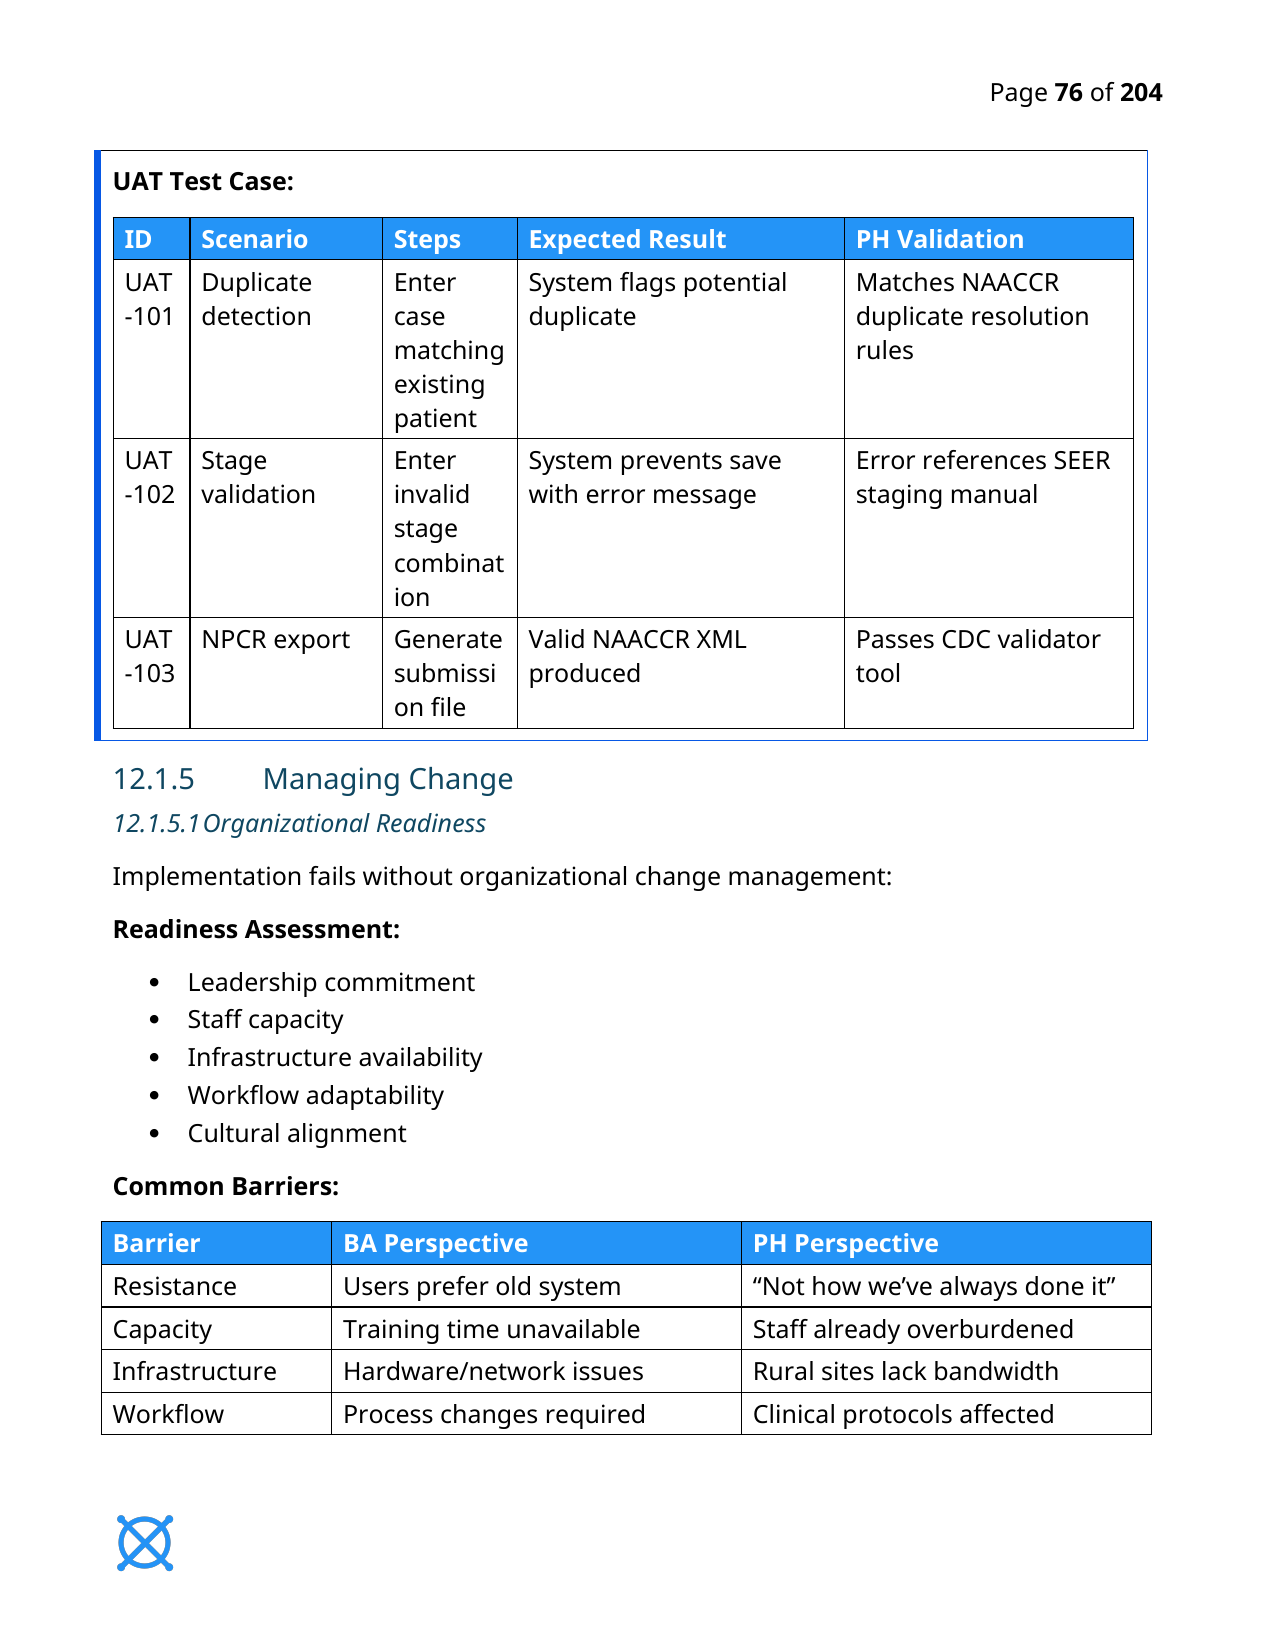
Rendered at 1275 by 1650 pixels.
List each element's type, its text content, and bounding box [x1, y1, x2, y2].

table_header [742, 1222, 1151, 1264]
list Workflow adaptability [150, 1078, 1162, 1112]
list Staff capacity [150, 1002, 1162, 1036]
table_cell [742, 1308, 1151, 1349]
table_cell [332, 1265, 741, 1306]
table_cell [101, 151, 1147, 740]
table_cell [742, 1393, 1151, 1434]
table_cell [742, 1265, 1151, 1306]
list Infrastructure availability [150, 1040, 1162, 1074]
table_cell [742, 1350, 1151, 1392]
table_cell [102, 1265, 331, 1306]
list Cultural alignment [150, 1116, 1162, 1150]
text Readiness Assessment: [112, 912, 1162, 946]
list Leadership commitment [150, 964, 1162, 998]
text Common Barriers: [112, 1168, 1162, 1202]
subtitle Managing Change [112, 758, 1162, 798]
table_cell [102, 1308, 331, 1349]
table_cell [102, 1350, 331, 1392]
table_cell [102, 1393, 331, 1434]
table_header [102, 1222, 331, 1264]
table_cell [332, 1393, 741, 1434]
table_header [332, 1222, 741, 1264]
text Implementation fails without organizational change management: [112, 859, 1162, 893]
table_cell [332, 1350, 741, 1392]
picture [112, 1511, 177, 1575]
subtitle Organizational Readiness [112, 806, 1162, 840]
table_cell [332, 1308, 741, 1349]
